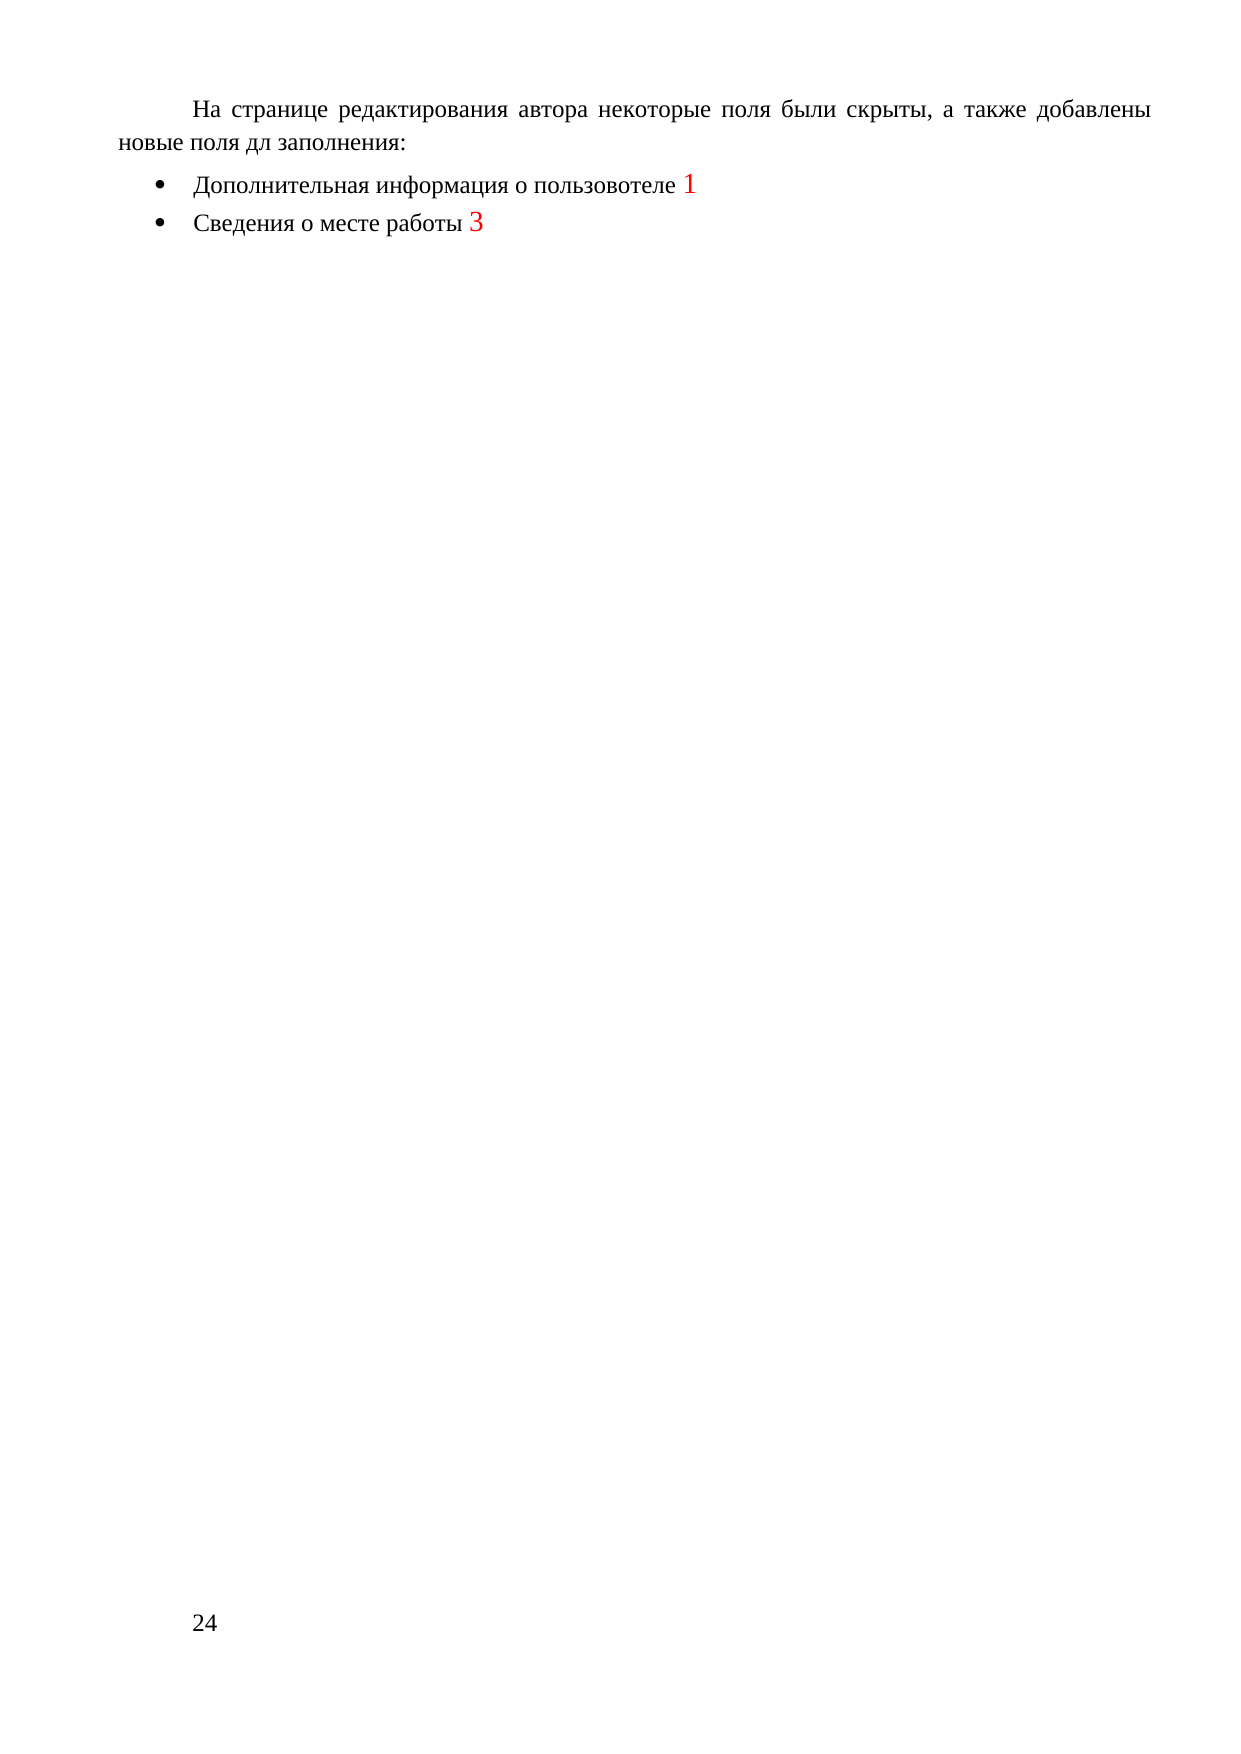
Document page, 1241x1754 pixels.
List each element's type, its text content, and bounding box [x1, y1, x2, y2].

list Дополнительная информация о пользовотеле 1 [156, 166, 1152, 199]
text На странице редактирования автора некоторые поля были скрыты, а также добавлены новые поля дл заполнения: [118, 94, 1152, 155]
list Сведения о месте работы 3 [156, 204, 1152, 238]
